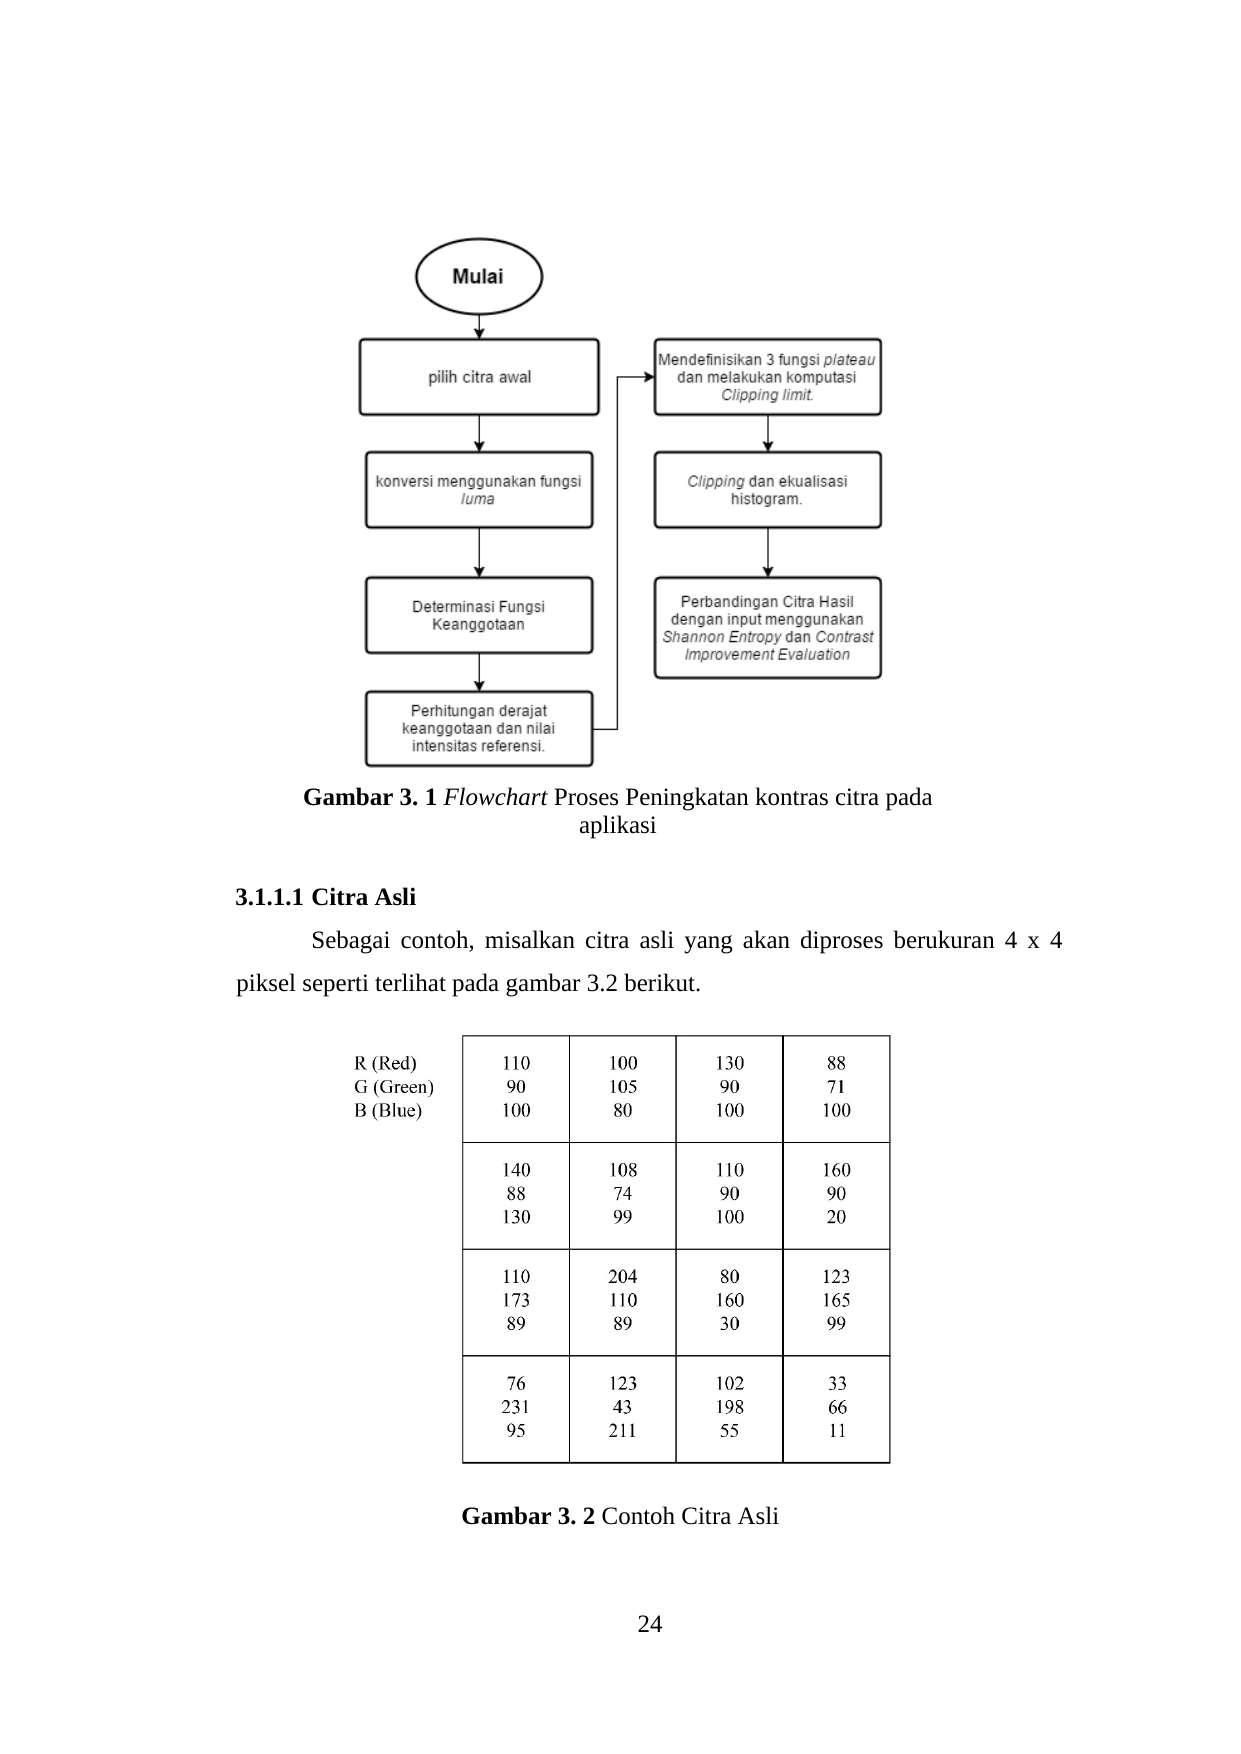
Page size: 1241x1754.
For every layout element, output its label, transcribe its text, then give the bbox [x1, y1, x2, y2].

subtitle Citra Asli [235, 882, 1063, 911]
text Sebagai contoh, misalkan citra asli yang akan diproses berukuran 4 x 4 piksel seperti terlihat pada gambar 3.2 berikut. [236, 925, 1063, 997]
picture [310, 1005, 930, 1492]
